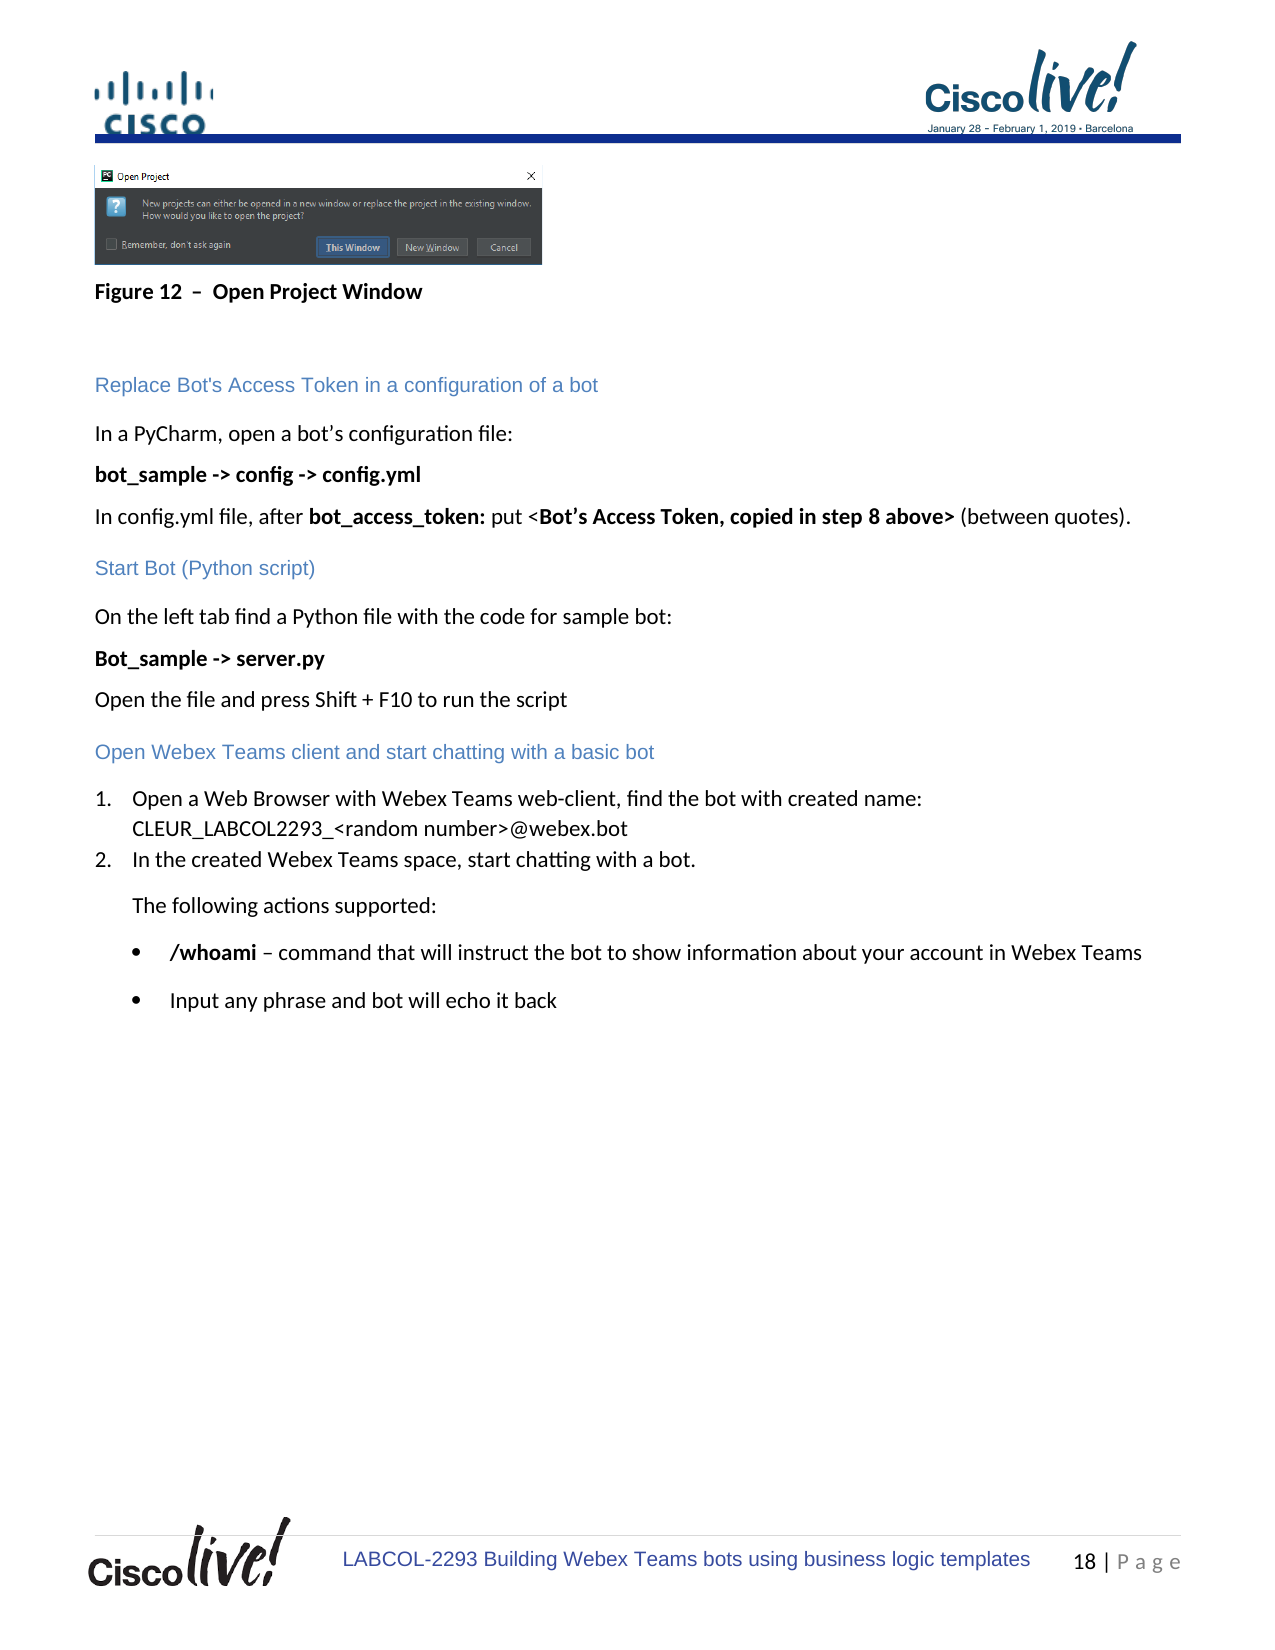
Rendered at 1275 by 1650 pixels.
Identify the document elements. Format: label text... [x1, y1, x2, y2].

text Figure 12 ̶ Open Project Window [94, 277, 1181, 305]
text The following actions supported: [132, 892, 1181, 919]
text bot_sample -> config -> config.yml [94, 459, 1181, 488]
text In a PyCharm, open a bot’s configuration file: [94, 418, 1181, 447]
list Input any phrase and bot will echo it back [132, 985, 1181, 1014]
list Open a Web Browser with Webex Teams web-client, find the bot with created name: CLEUR_LABCOL2293_<random number>@webex.bot [94, 784, 1181, 842]
picture [88, 1517, 291, 1588]
text Start Bot (Python script) [94, 551, 1181, 580]
text On the left tab find a Python file with the code for sample bot: [94, 601, 1181, 630]
text In config.yml file, after bot_access_token: put <Bot’s Access Token, copied in step 8 above> (between quotes). [94, 501, 1181, 530]
list /whoami – command that will instruct the bot to show information about your account in Webex Teams [132, 938, 1181, 966]
text Bot_sample -> server.py [94, 643, 1181, 672]
picture [94, 165, 543, 265]
text Open Webex Teams client and start chatting with a basic bot [94, 734, 1181, 763]
text Open the file and press Shift + F10 to run the script [94, 684, 1181, 713]
text Replace Bot's Access Token in a configuration of a bot [94, 368, 1181, 397]
list In the created Webex Teams space, start chatting with a bot. [94, 845, 1181, 873]
